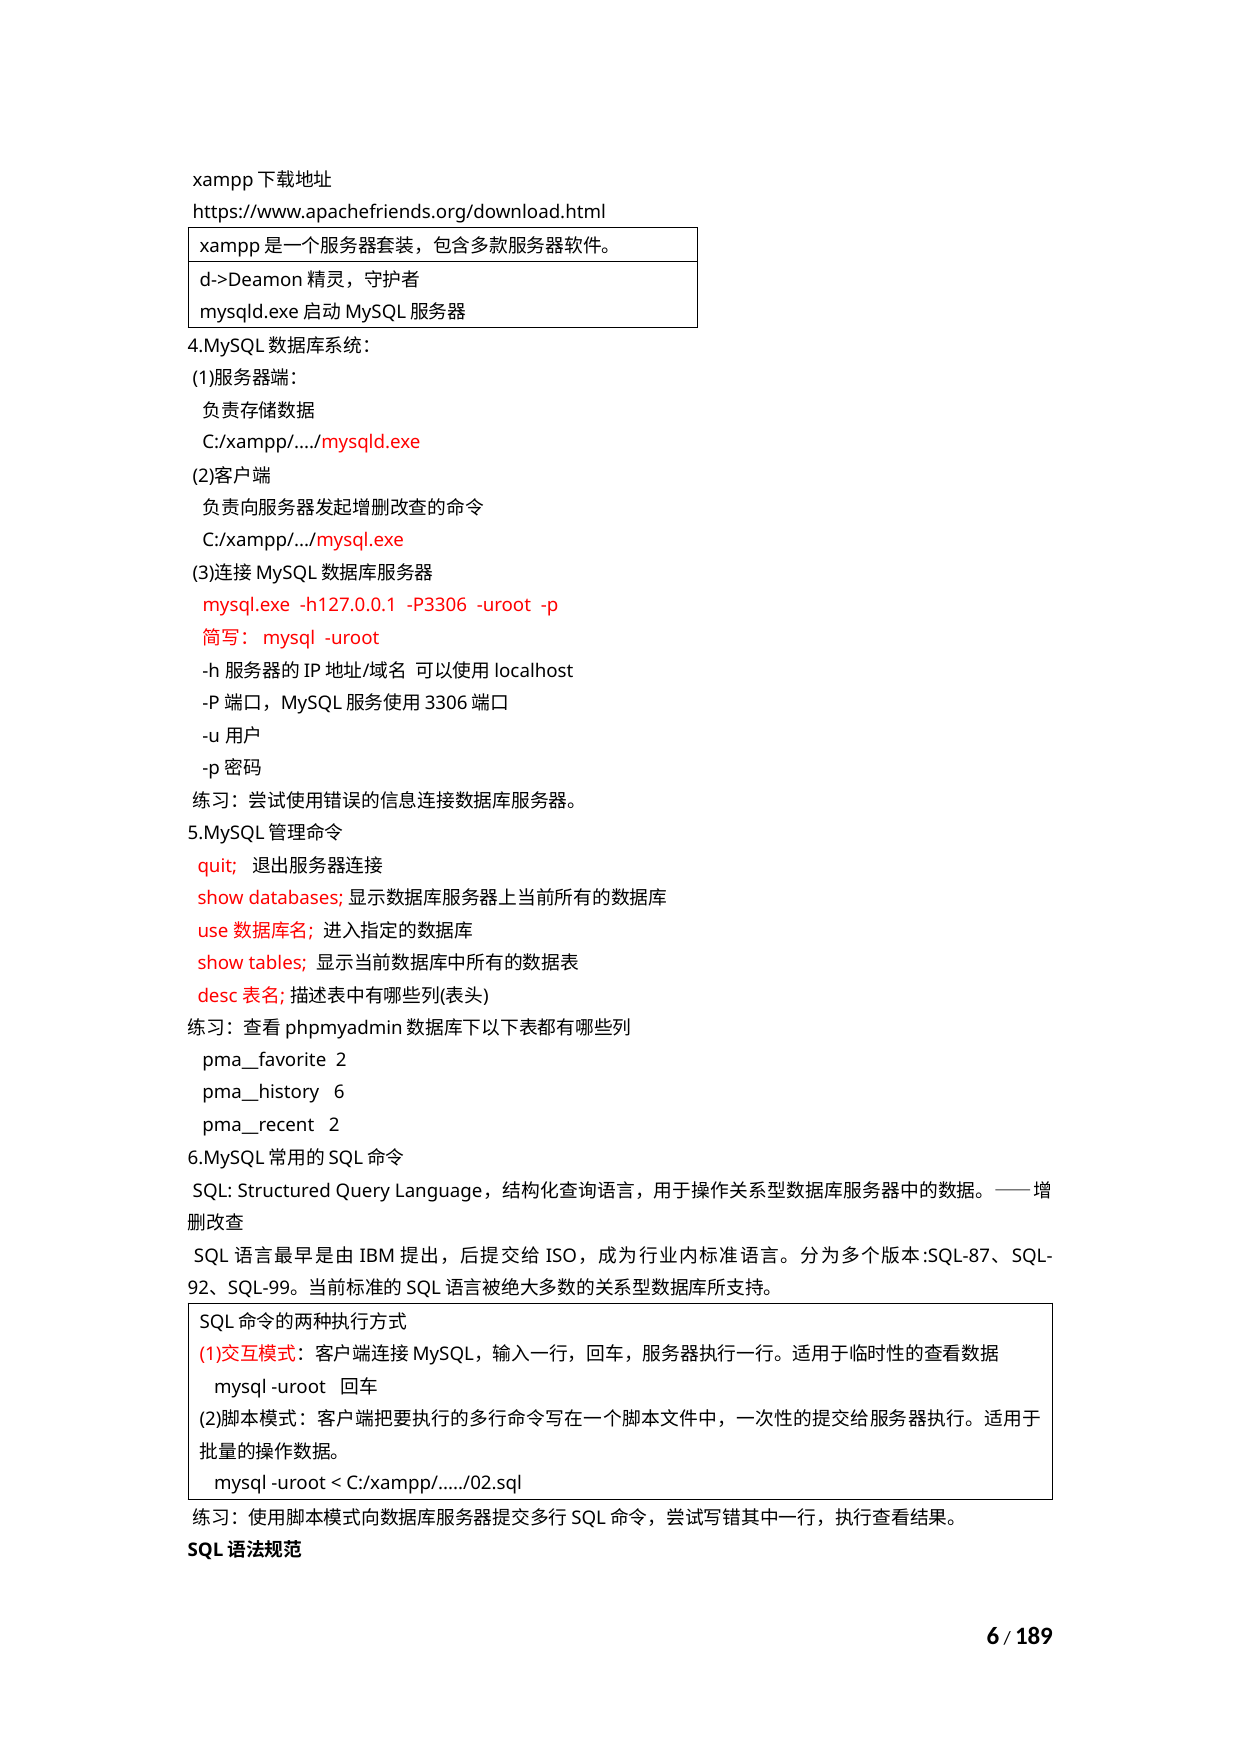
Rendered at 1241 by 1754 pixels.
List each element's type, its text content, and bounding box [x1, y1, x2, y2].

text desc 表名; 描述表中有哪些列(表头) [187, 978, 1053, 1010]
text xampp下载地址 [187, 162, 1053, 194]
text pma__recent 2 [187, 1108, 1053, 1140]
text (3)连接MySQL数据库服务器 [187, 555, 1053, 588]
text -p 密码 [187, 750, 1053, 783]
text https://www.apachefriends.org/download.html [187, 194, 1053, 227]
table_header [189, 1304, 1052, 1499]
text SQL语法规范 [187, 1532, 1053, 1565]
text 简写： mysql -uroot [187, 620, 1053, 653]
text -u 用户 [187, 718, 1053, 750]
text pma__history 6 [187, 1075, 1053, 1108]
text 负责存储数据 [187, 393, 1053, 425]
text 练习：查看phpmyadmin数据库下以下表都有哪些列 [187, 1010, 1053, 1043]
text 负责向服务器发起增删改查的命令 [187, 490, 1053, 523]
text use 数据库名; 进入指定的数据库 [187, 913, 1053, 945]
text C:/xampp/.../mysql.exe [187, 523, 1053, 555]
text 练习：尝试使用错误的信息连接数据库服务器。 [187, 783, 1053, 815]
text -P 端口，MySQL服务使用3306端口 [187, 685, 1053, 718]
text show tables; 显示当前数据库中所有的数据表 [187, 945, 1053, 978]
text show databases; 显示数据库服务器上当前所有的数据库 [187, 880, 1053, 913]
text SQL语言最早是由IBM提出，后提交给ISO，成为行业内标准语言。分为多个版本:SQL-87、SQL-92、SQL-99。当前标准的SQL语言被绝大多数的关系型数据库所支持。 [187, 1238, 1053, 1303]
text SQL: Structured Query Language，结构化查询语言，用于操作关系型数据库服务器中的数据。——增删改查 [187, 1173, 1053, 1238]
text 6.MySQL常用的SQL命令 [187, 1140, 1053, 1173]
text mysql.exe -h127.0.0.1 -P3306 -uroot -p [187, 588, 1053, 620]
text 4.MySQL数据库系统： [187, 328, 1053, 360]
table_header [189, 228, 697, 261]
text 练习：使用脚本模式向数据库服务器提交多行SQL命令，尝试写错其中一行，执行查看结果。 [187, 1500, 1053, 1532]
text quit; 退出服务器连接 [187, 848, 1053, 880]
text -h 服务器的IP地址/域名 可以使用localhost [187, 653, 1053, 685]
text (2)客户端 [187, 458, 1053, 490]
text pma__favorite 2 [187, 1043, 1053, 1075]
text 5.MySQL管理命令 [187, 815, 1053, 848]
text (1)服务器端： [187, 360, 1053, 393]
text C:/xampp/..../mysqld.exe [187, 425, 1053, 458]
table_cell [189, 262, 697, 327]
